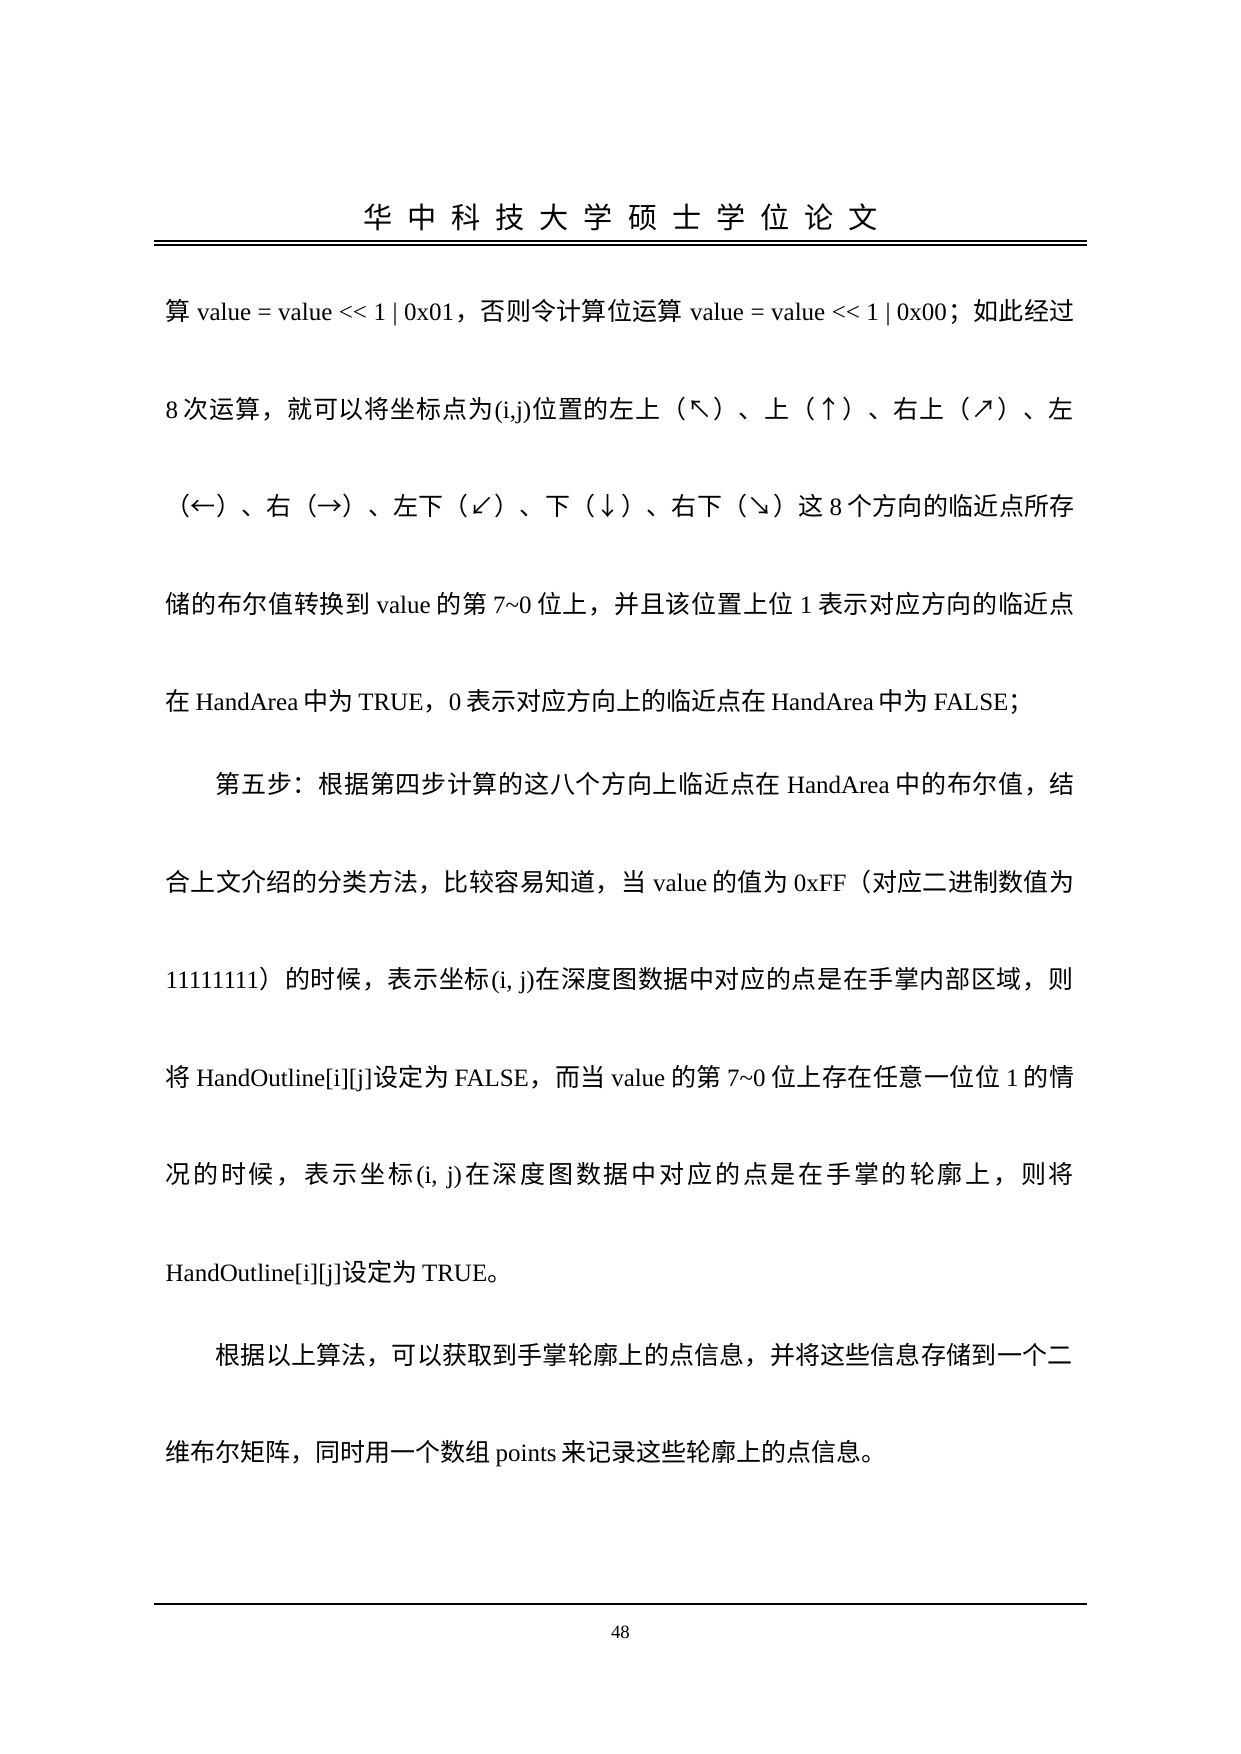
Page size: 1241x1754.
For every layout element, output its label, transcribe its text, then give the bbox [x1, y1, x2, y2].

text 第五步：根据第四步计算的这八个方向上临近点在HandArea中的布尔值，结合上文介绍的分类方法，比较容易知道，当value的值为0xFF（对应二进制数值为11111111）的时候，表示坐标(i, j)在深度图数据中对应的点是在手掌内部区域，则将HandOutline[i][j]设定为FALSE，而当value的第7~0位上存在任意一位位1的情况的时候，表示坐标(i, j)在深度图数据中对应的点是在手掌的轮廓上，则将HandOutline[i][j]设定为TRUE。 [165, 750, 1075, 1303]
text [165, 277, 1075, 732]
text 根据以上算法，可以获取到手掌轮廓上的点信息，并将这些信息存储到一个二维布尔矩阵，同时用一个数组points来记录这些轮廓上的点信息。 [165, 1321, 1075, 1483]
